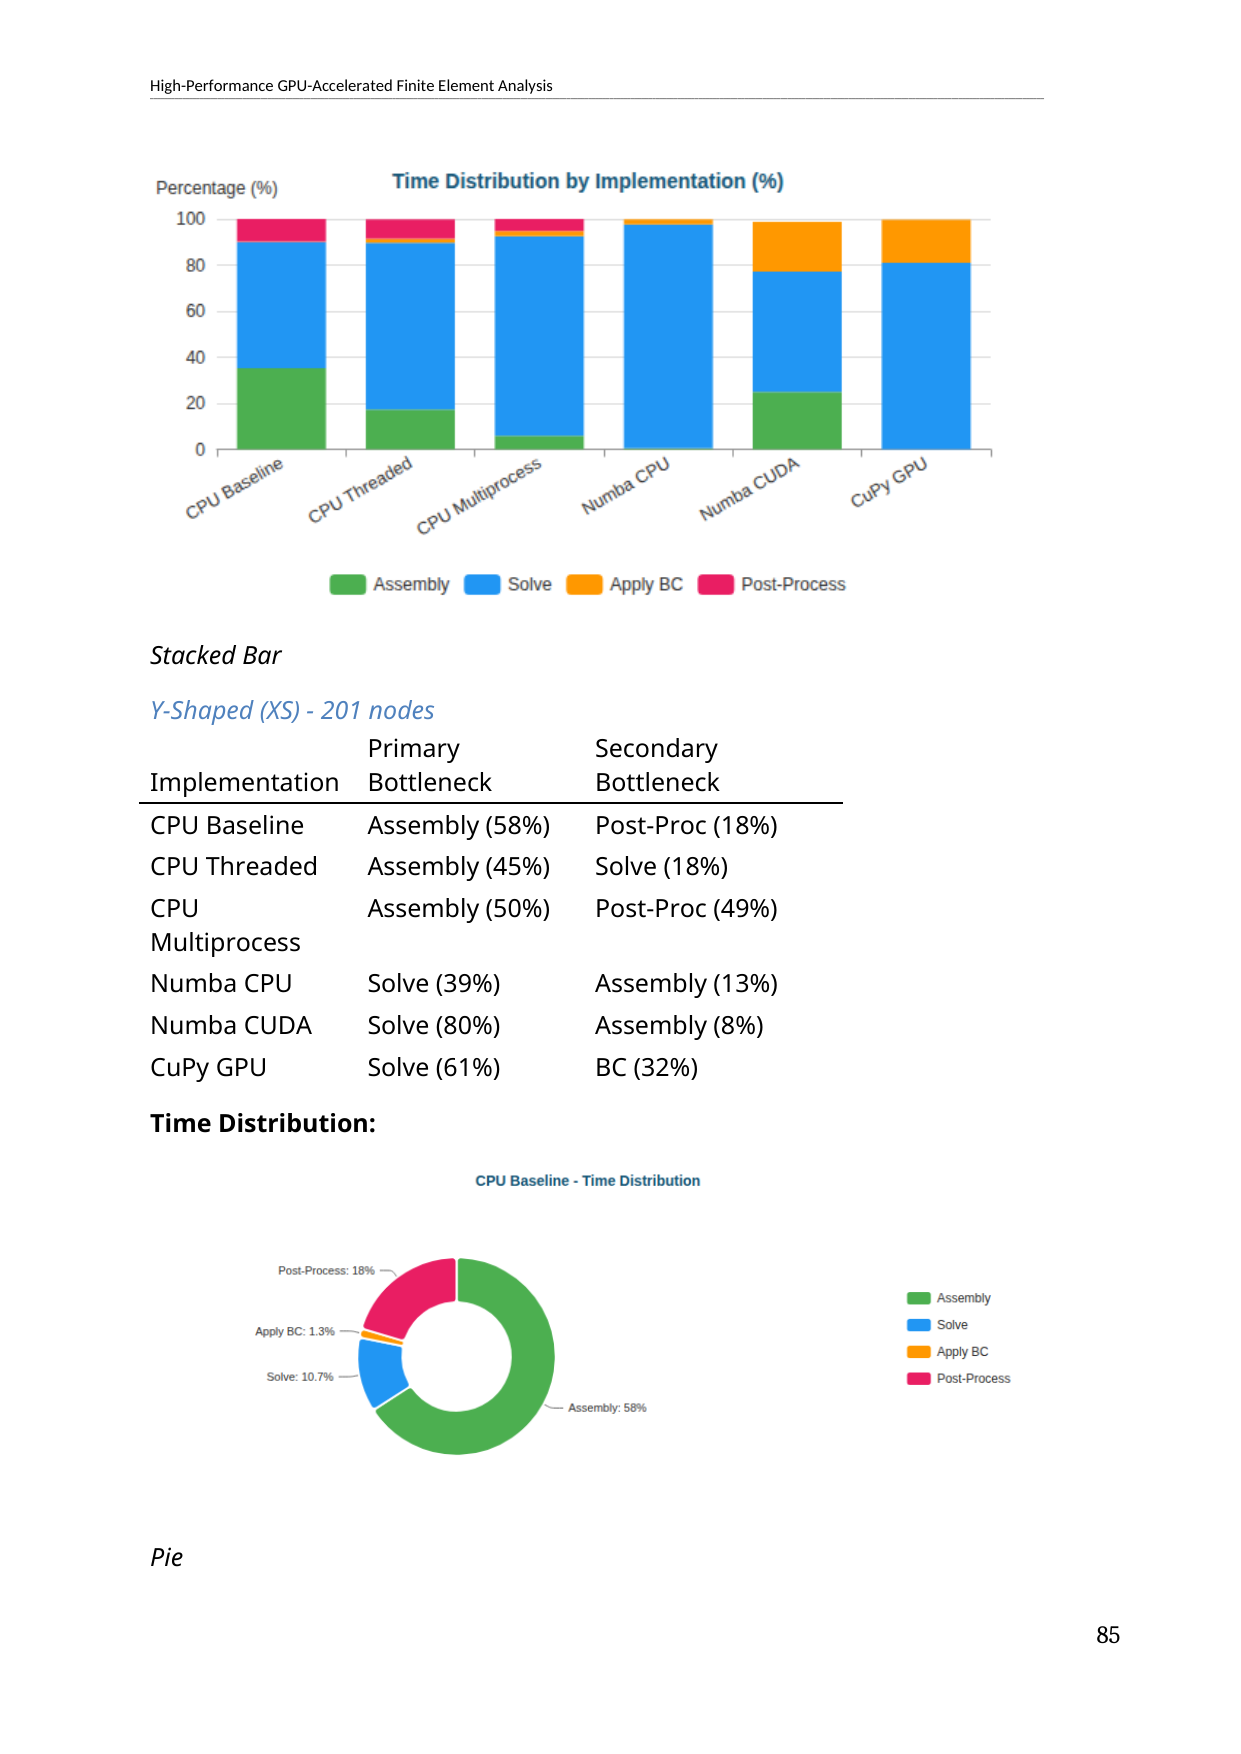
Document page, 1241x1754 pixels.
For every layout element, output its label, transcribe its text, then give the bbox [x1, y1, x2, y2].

picture [150, 1158, 1025, 1519]
picture [150, 150, 1025, 617]
subtitle Y-Shaped (XS) - 201 nodes [150, 692, 1120, 726]
text Pie [150, 1540, 1120, 1574]
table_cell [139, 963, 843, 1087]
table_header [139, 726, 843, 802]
text Stacked Bar [150, 637, 1120, 672]
text Time Distribution: [150, 1106, 1120, 1140]
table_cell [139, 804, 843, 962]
